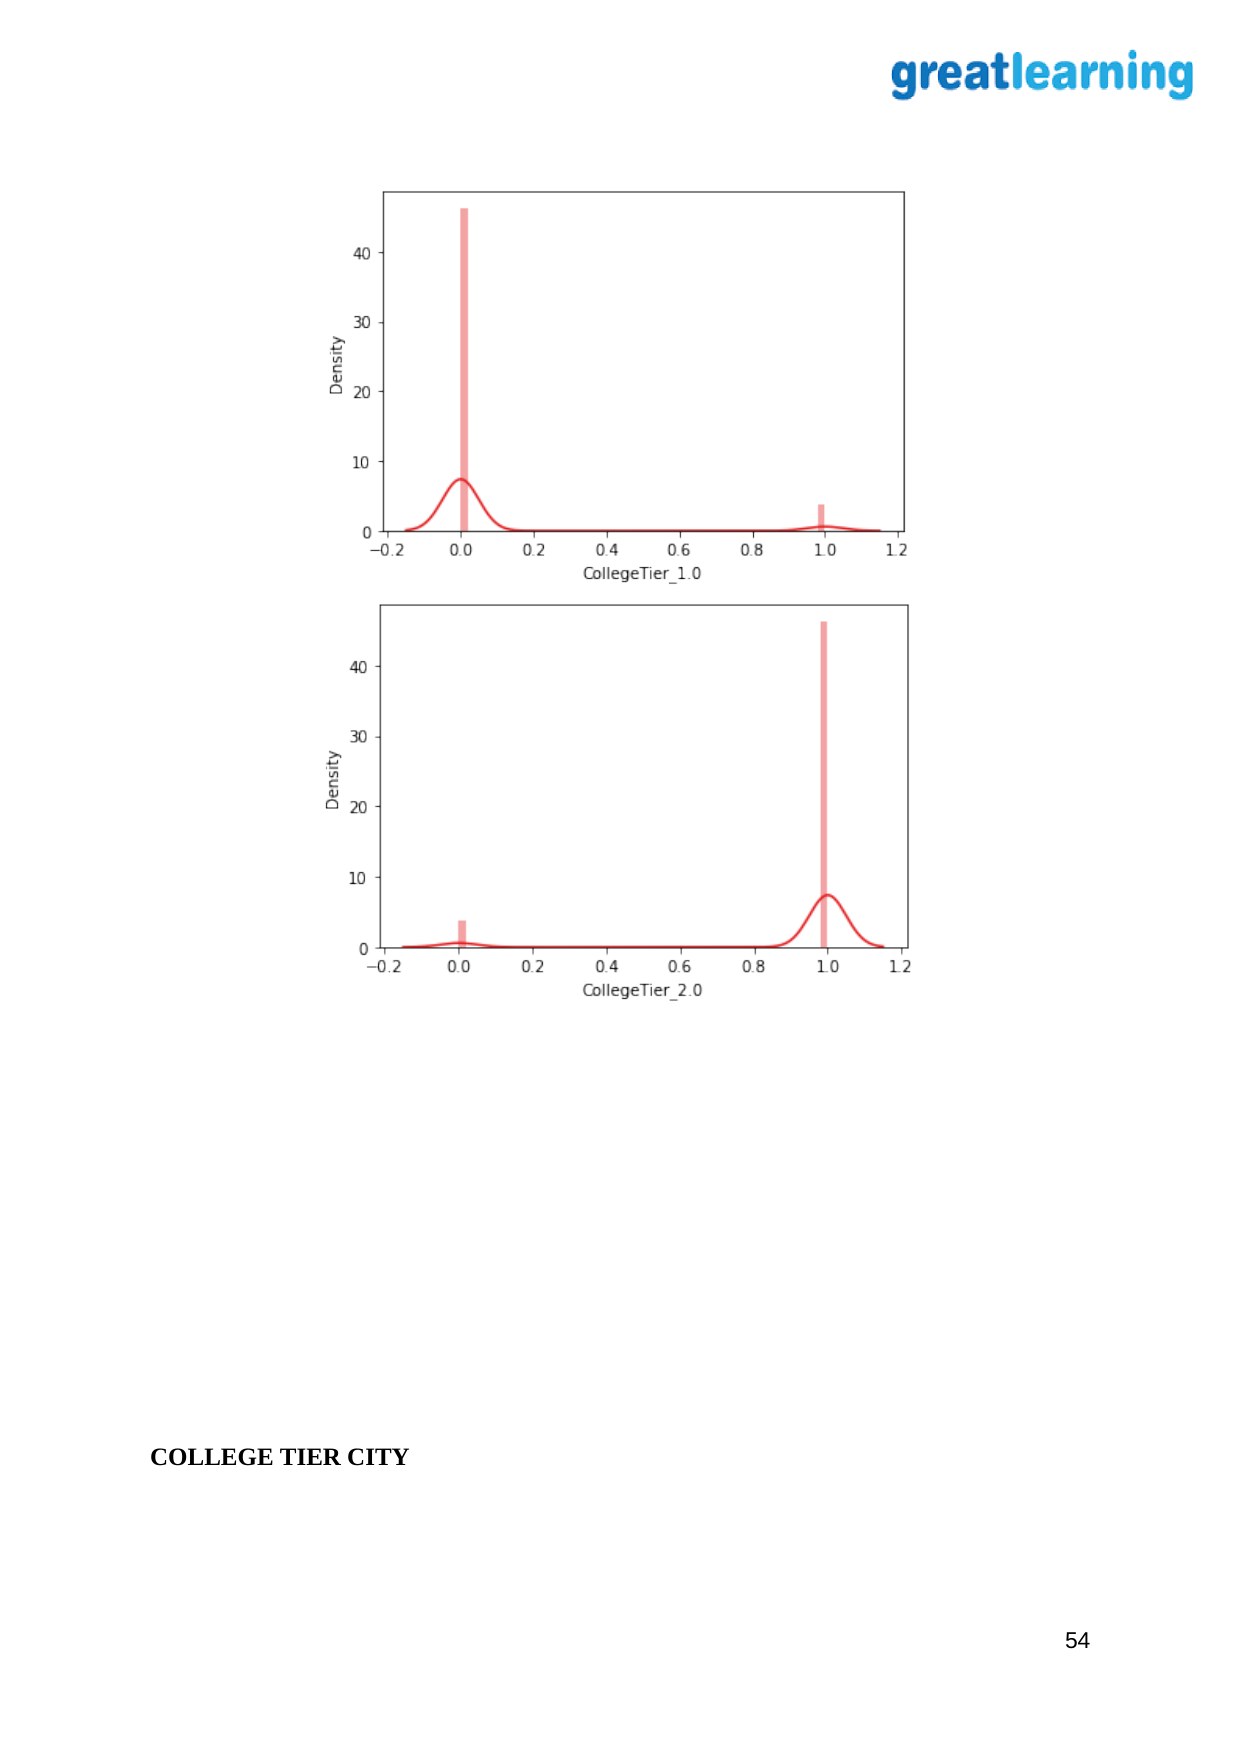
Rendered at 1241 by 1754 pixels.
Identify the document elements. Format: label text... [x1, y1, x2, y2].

picture [315, 595, 925, 1009]
picture [881, 37, 1205, 113]
text COLLEGE TIER CITY [150, 1442, 1090, 1471]
picture [319, 183, 921, 592]
